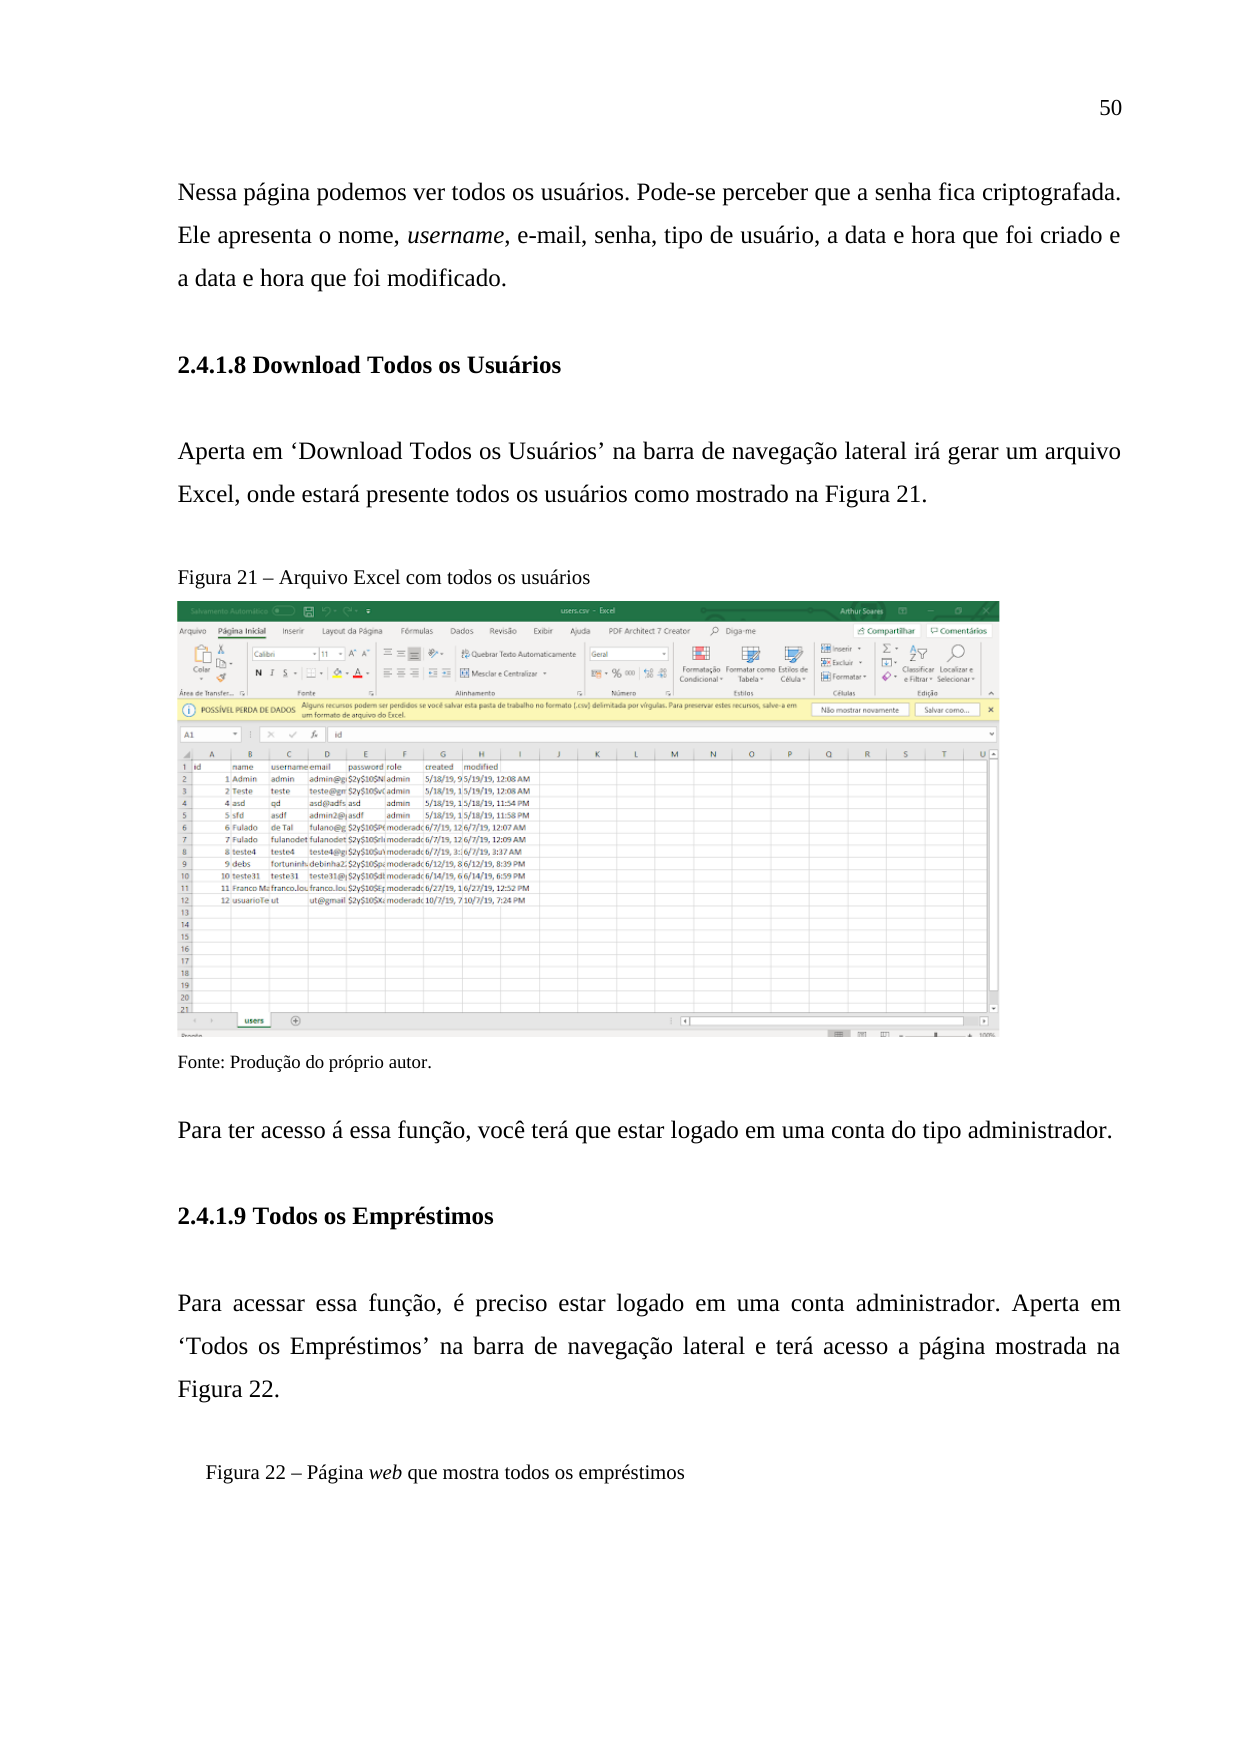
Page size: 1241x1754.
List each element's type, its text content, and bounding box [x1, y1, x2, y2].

text Para ter acesso á essa função, você terá que estar logado em uma conta do tipo administrador. [177, 1115, 1122, 1144]
subtitle Todos os Empréstimos [177, 1201, 1122, 1230]
text Fonte: Produção do próprio autor. [177, 1051, 1122, 1072]
text Nessa página podemos ver todos os usuários. Pode-se perceber que a senha fica criptografada. Ele apresenta o nome, username, e-mail, senha, tipo de usuário, a data e hora que foi criado e a data e hora que foi modificado. [177, 177, 1122, 292]
text Para acessar essa função, é preciso estar logado em uma conta administrador. Aperta em ‘Todos os Empréstimos’ na barra de navegação lateral e terá acesso a página mostrada na Figura 22. [177, 1288, 1122, 1403]
text Figura 22 – Página web que mostra todos os empréstimos [205, 1460, 1122, 1484]
text Aperta em ‘Download Todos os Usuários’ na barra de navegação lateral irá gerar um arquivo Excel, onde estará presente todos os usuários como mostrado na Figura 21. [177, 436, 1122, 508]
picture [177, 601, 1000, 1037]
subtitle Download Todos os Usuários [177, 350, 1122, 378]
text Figura 21 – Arquivo Excel com todos os usuários [177, 565, 1122, 589]
